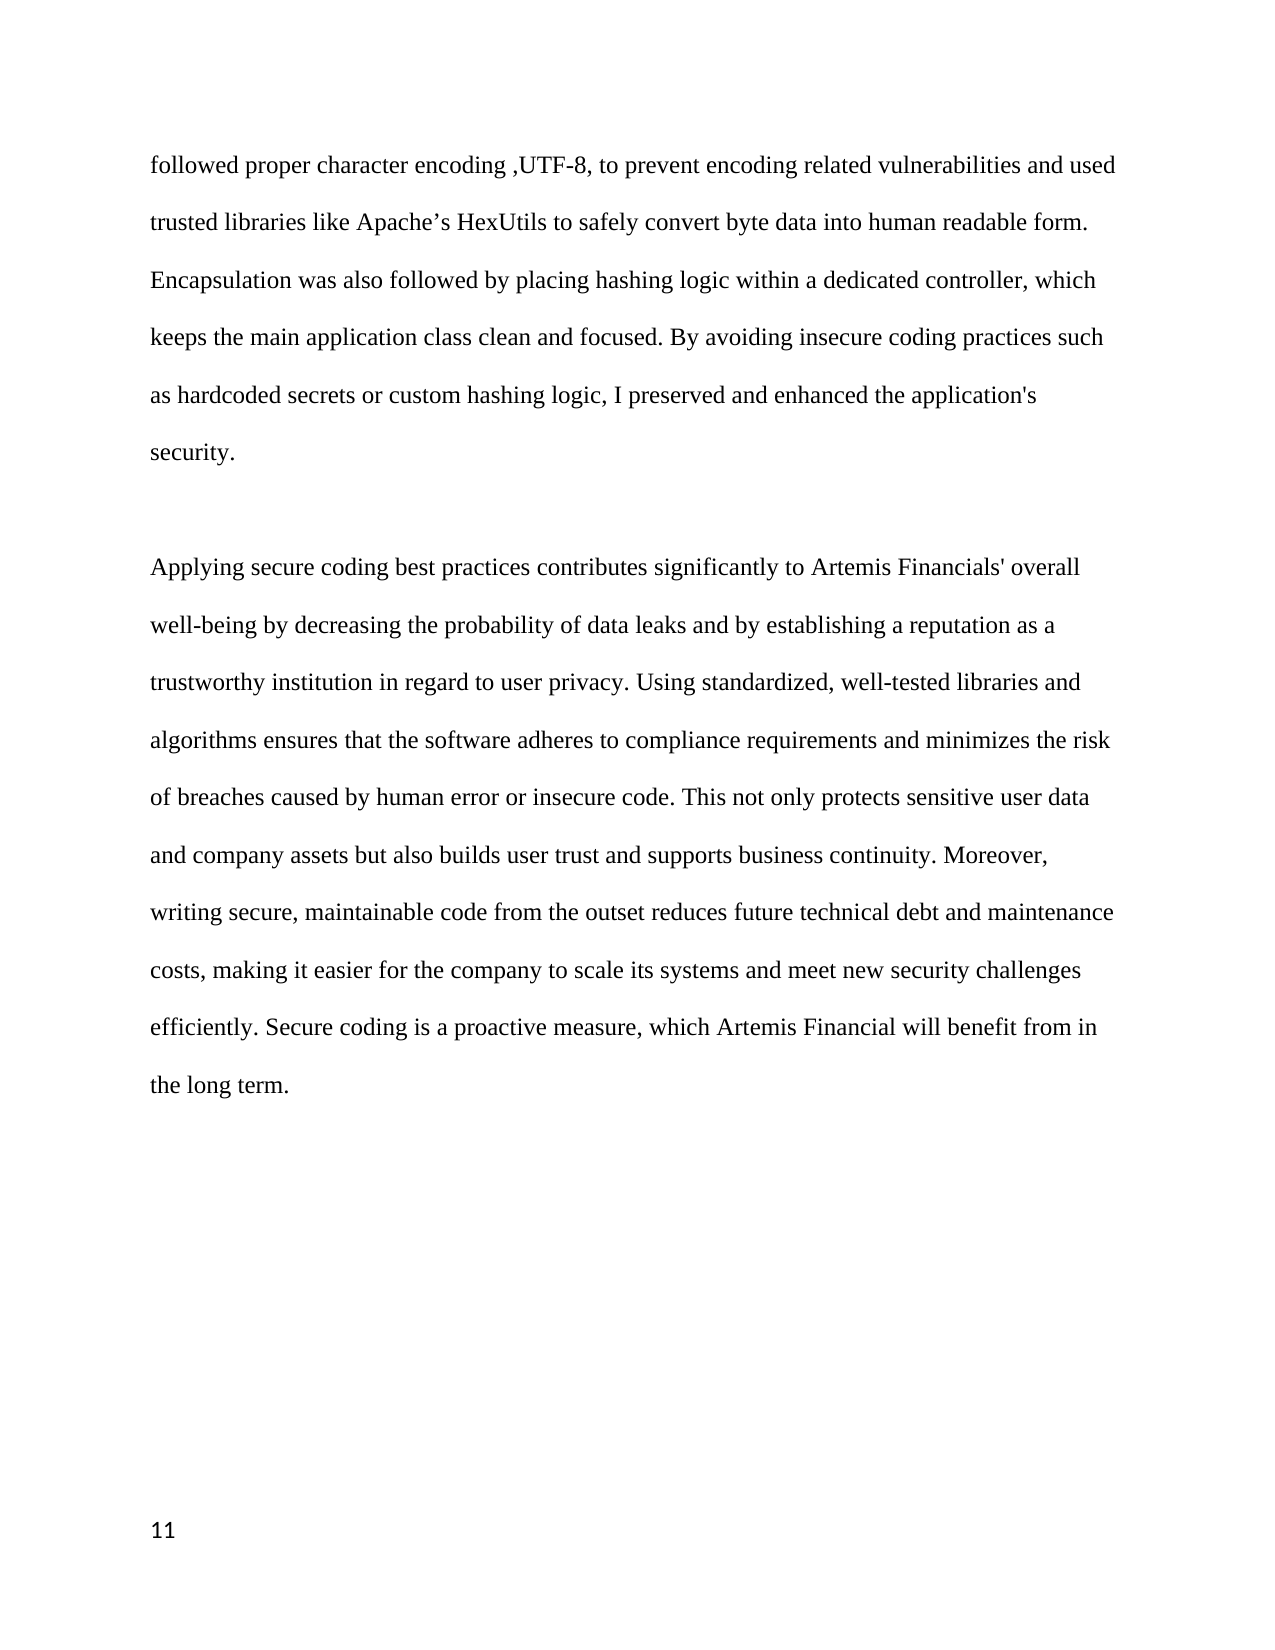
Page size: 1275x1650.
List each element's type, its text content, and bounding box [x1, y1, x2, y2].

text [150, 150, 1125, 466]
text Applying secure coding best practices contributes significantly to Artemis Financials' overall well-being by decreasing the probability of data leaks and by establishing a reputation as a trustworthy institution in regard to user privacy. Using standardized, well-tested libraries and algorithms ensures that the software adheres to compliance requirements and minimizes the risk of breaches caused by human error or insecure code. This not only protects sensitive user data and company assets but also builds user trust and supports business continuity. Moreover, writing secure, maintainable code from the outset reduces future technical debt and maintenance costs, making it easier for the company to scale its systems and meet new security challenges efficiently. Secure coding is a proactive measure, which Artemis Financial will benefit from in the long term. [150, 552, 1125, 1099]
